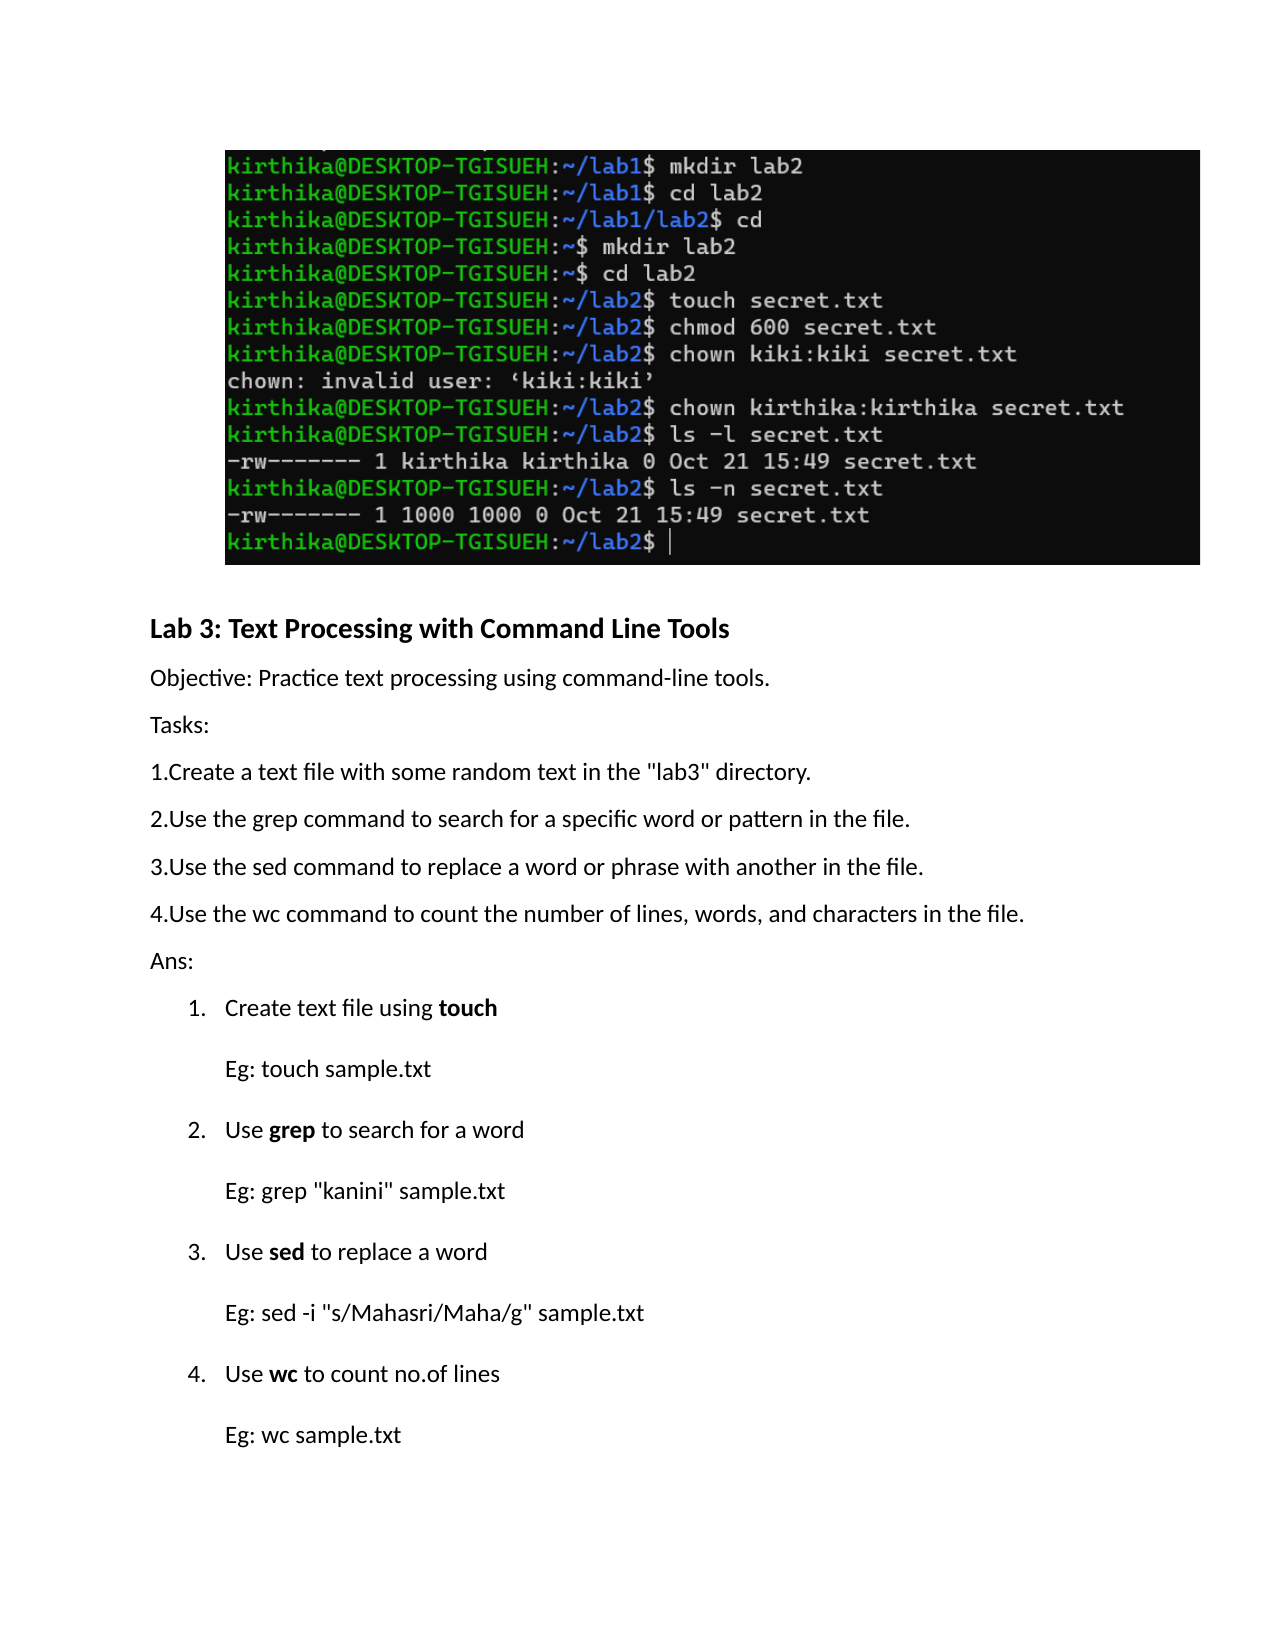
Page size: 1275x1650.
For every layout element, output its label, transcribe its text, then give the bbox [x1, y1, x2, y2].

text Lab 3: Text Processing with Command Line Tools [150, 610, 1125, 645]
list Eg: sed -i "s/Mahasri/Maha/g" sample.txt [225, 1297, 1125, 1328]
list Create text file using touch [187, 992, 1125, 1023]
text Ans: [150, 945, 1125, 976]
picture [225, 150, 1200, 565]
text 4.Use the wc command to count the number of lines, words, and characters in the file. [150, 898, 1125, 928]
text Objective: Practice text processing using command-line tools. [150, 662, 1125, 692]
list Use sed to replace a word [187, 1236, 1125, 1267]
list Eg: touch sample.txt [225, 1053, 1125, 1084]
list Eg: grep "kanini" sample.txt [225, 1175, 1125, 1206]
text 3.Use the sed command to replace a word or phrase with another in the file. [150, 851, 1125, 881]
list Use grep to search for a word [187, 1114, 1125, 1145]
text 2.Use the grep command to search for a specific word or pattern in the file. [150, 803, 1125, 834]
text Tasks: [150, 709, 1125, 740]
list Use wc to count no.of lines [187, 1358, 1125, 1389]
text 1.Create a text file with some random text in the "lab3" directory. [150, 756, 1125, 787]
list Eg: wc sample.txt [225, 1419, 1125, 1450]
